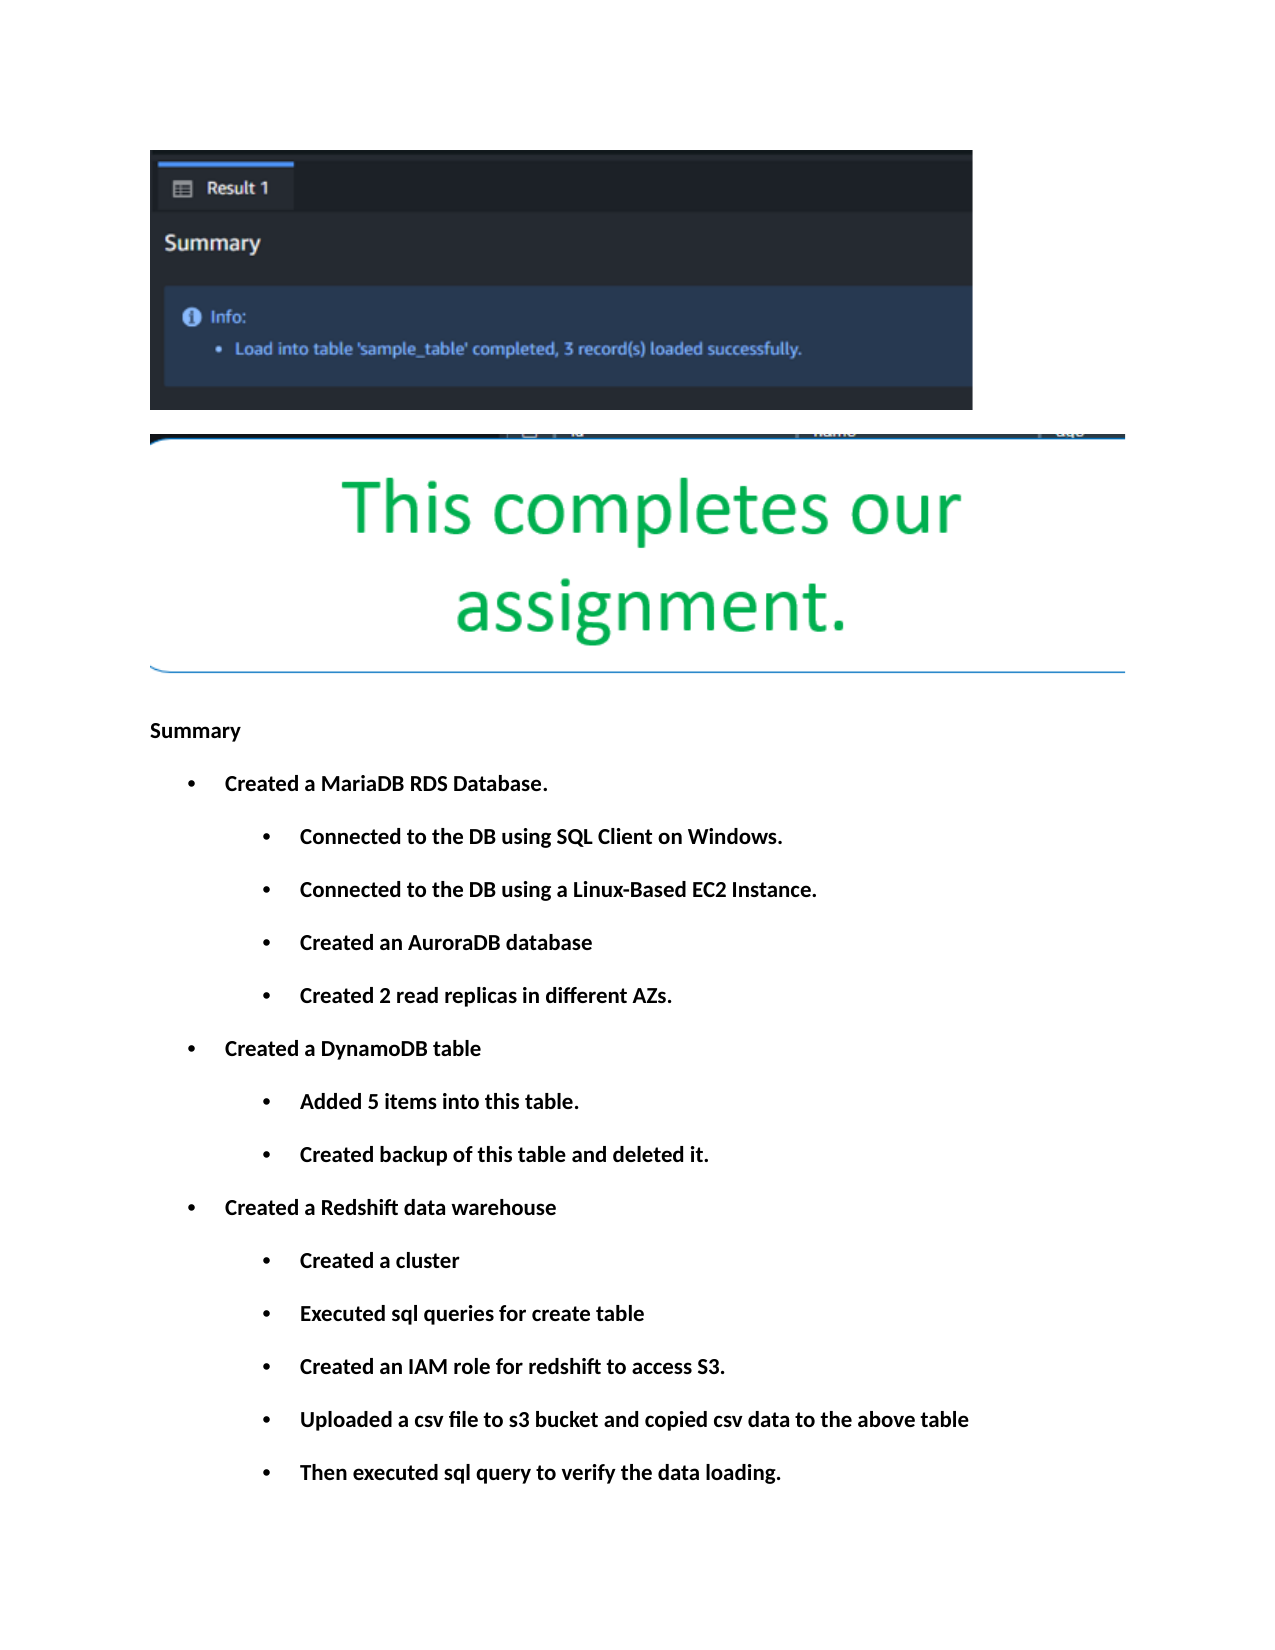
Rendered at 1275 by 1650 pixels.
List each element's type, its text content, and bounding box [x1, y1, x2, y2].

list Executed sql queries for create table [262, 1299, 1125, 1327]
list Then executed sql query to verify the data loading. [262, 1458, 1125, 1486]
picture [150, 434, 1125, 691]
list Created 2 read replicas in different AZs. [262, 981, 1125, 1009]
list Created an IAM role for redshift to access S3. [262, 1352, 1125, 1380]
text Summary [150, 716, 1125, 744]
list Created backup of this table and deleted it. [262, 1140, 1125, 1168]
list Created an AuroraDB database [262, 928, 1125, 956]
list Created a DynamoDB table [187, 1034, 1125, 1062]
list Uploaded a csv file to s3 bucket and copied csv data to the above table [262, 1405, 1125, 1433]
list Created a Redshift data warehouse [187, 1193, 1125, 1221]
list Connected to the DB using a Linux-Based EC2 Instance. [262, 875, 1125, 903]
list Added 5 items into this table. [262, 1087, 1125, 1115]
list Created a cluster [262, 1246, 1125, 1274]
list Connected to the DB using SQL Client on Windows. [262, 822, 1125, 850]
picture [150, 150, 976, 410]
list Created a MariaDB RDS Database. [187, 769, 1125, 797]
